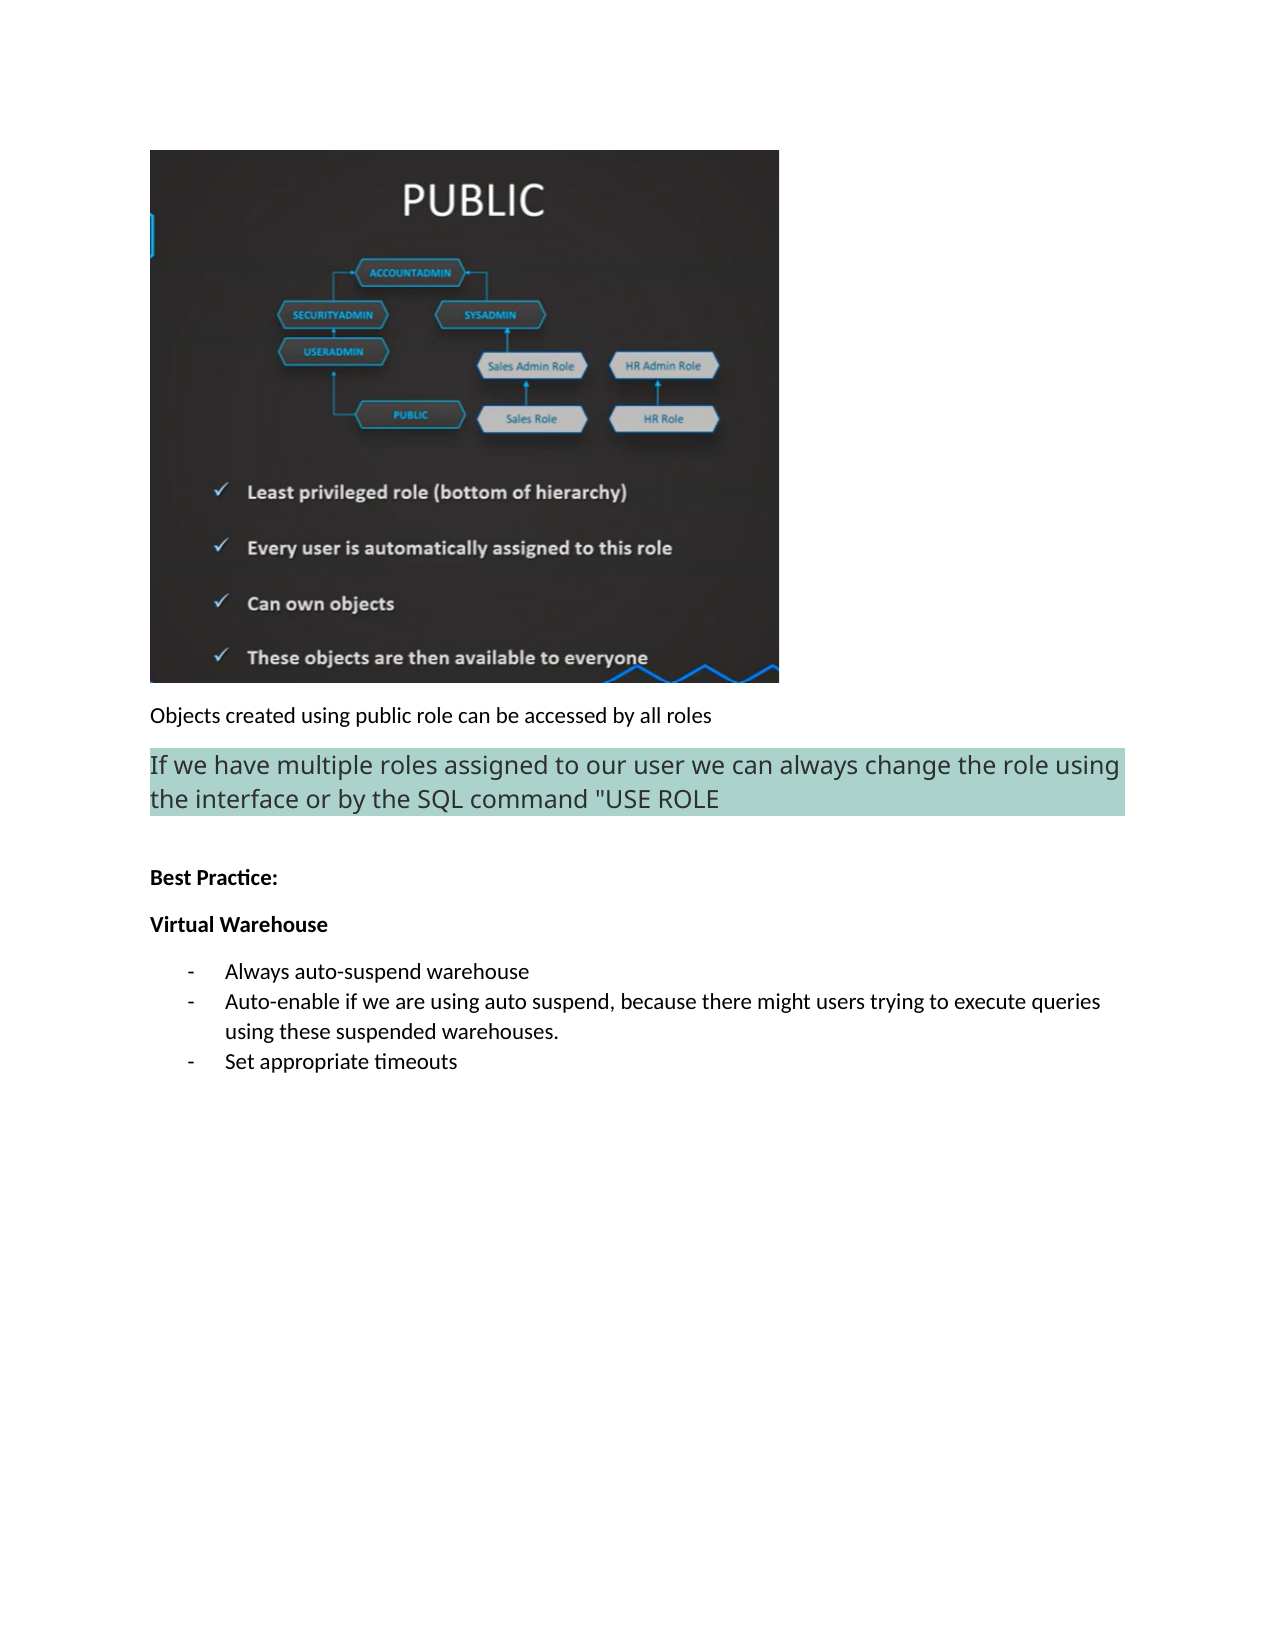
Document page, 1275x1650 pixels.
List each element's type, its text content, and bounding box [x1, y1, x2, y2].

text Virtual Warehouse [150, 910, 1125, 938]
text If we have multiple roles assigned to our user we can always change the role using the interface or by the SQL command "USE ROLE [150, 748, 1125, 816]
picture [150, 150, 780, 683]
list Always auto-suspend warehouse [187, 957, 1125, 985]
list Set appropriate timeouts [187, 1047, 1125, 1075]
text Objects created using public role can be accessed by all roles [150, 701, 1125, 729]
text Best Practice: [150, 863, 1125, 891]
list Auto-enable if we are using auto suspend, because there might users trying to execute queries using these suspended warehouses. [187, 987, 1125, 1045]
